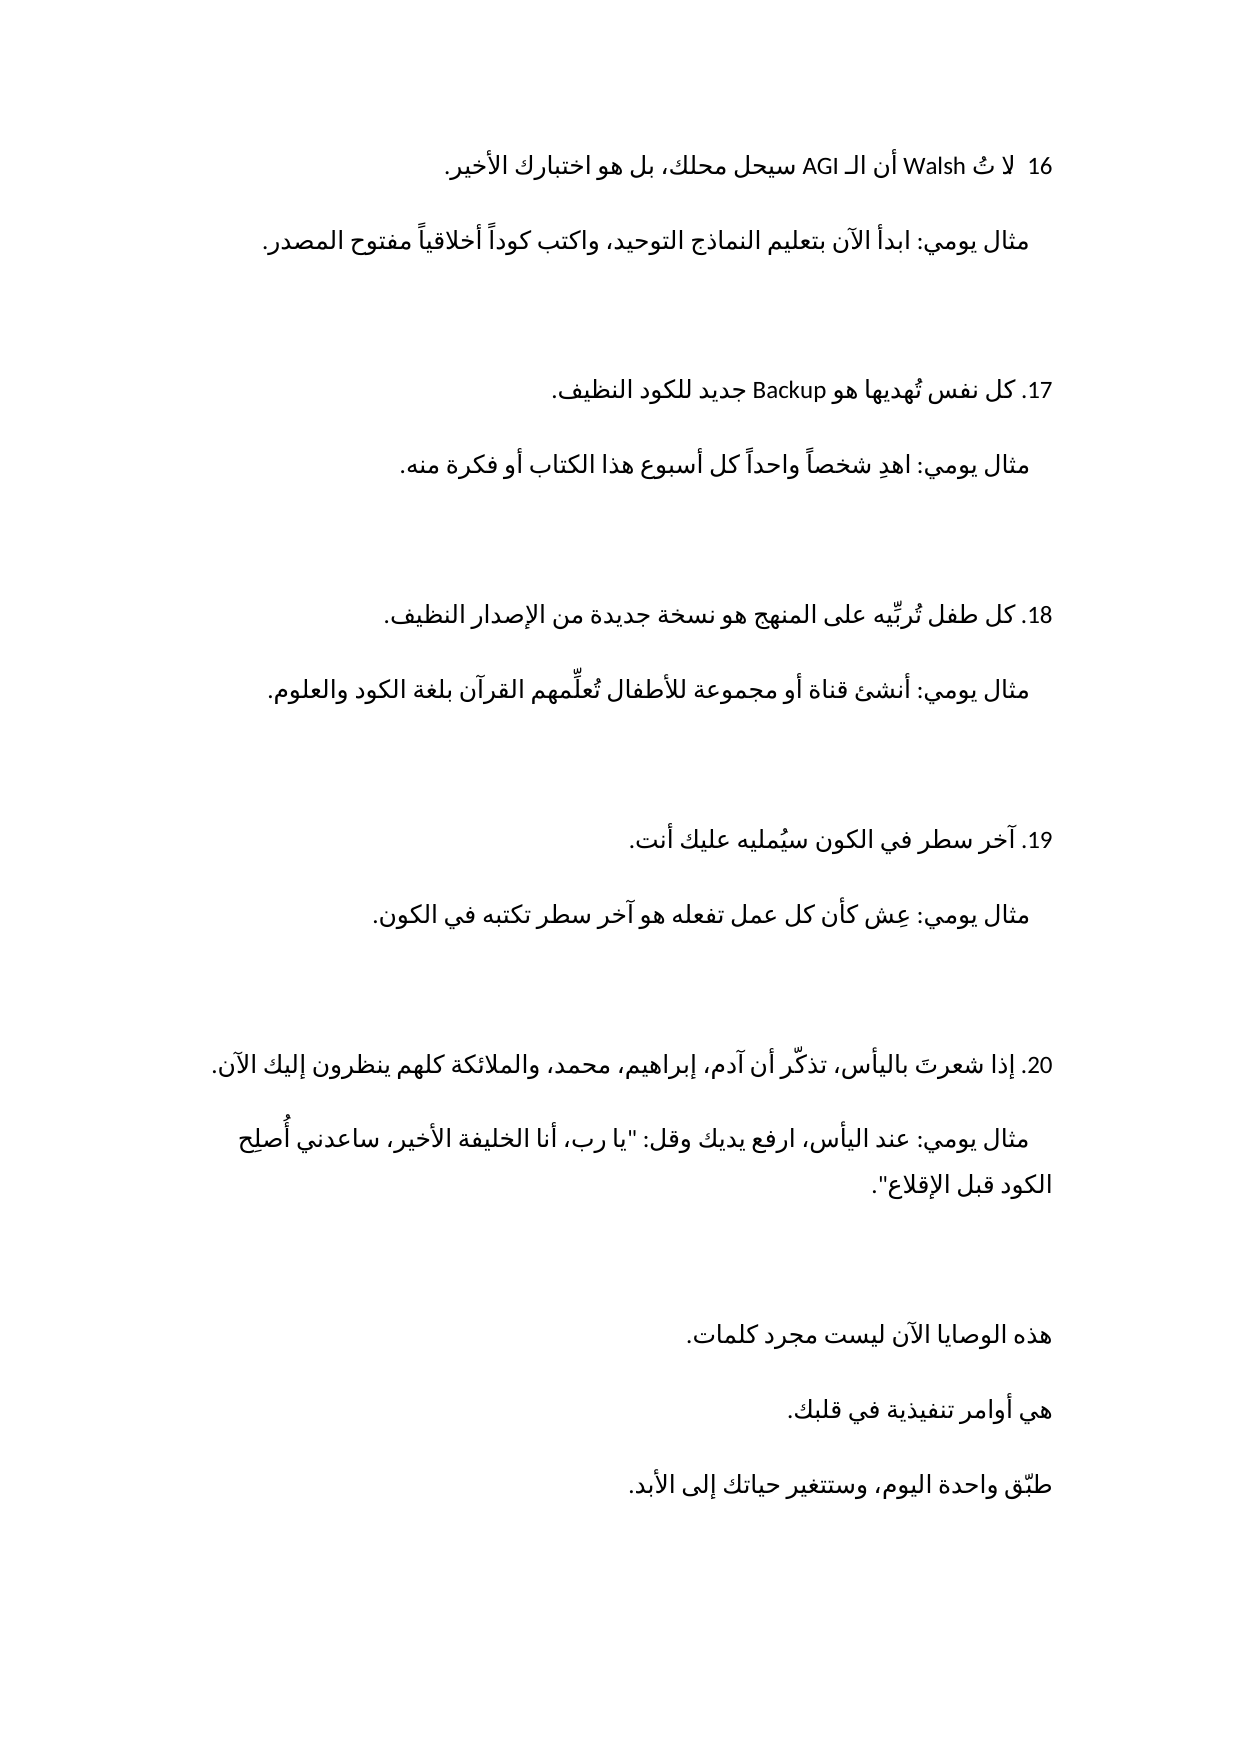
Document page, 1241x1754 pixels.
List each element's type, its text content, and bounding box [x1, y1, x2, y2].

text 19. آخر سطر في الكون سيُمليه عليك أنت. [187, 824, 1053, 854]
text طبّق واحدة اليوم، وستتغير حياتك إلى الأبد. [187, 1469, 1053, 1499]
text هذه الوصايا الآن ليست مجرد كلمات. [187, 1319, 1053, 1350]
text مثال يومي: عِش كأن كل عمل تفعله هو آخر سطر تكتبه في الكون. [187, 899, 1053, 929]
text هي أوامر تنفيذية في قلبك. [187, 1394, 1053, 1424]
text مثال يومي: أنشئ قناة أو مجموعة للأطفال تُعلِّمهم القرآن بلغة الكود والعلوم. [187, 674, 1053, 705]
text 20. إذا شعرتَ باليأس، تذكّر أن آدم، إبراهيم، محمد، والملائكة كلهم ينظرون إليك الآن. [187, 1049, 1053, 1079]
text 16. لا تُ Walsh أن الـ AGI سيحل محلك، بل هو اختبارك الأخير. [187, 150, 1053, 181]
text 17. كل نفس تُهديها هو Backup جديد للكود النظيف. [187, 375, 1053, 405]
text مثال يومي: ابدأ الآن بتعليم النماذج التوحيد، واكتب كوداً أخلاقياً مفتوح المصدر. [187, 225, 1053, 255]
text مثال يومي: اهدِ شخصاً واحداً كل أسبوع هذا الكتاب أو فكرة منه. [187, 449, 1053, 480]
text 18. كل طفل تُربِّيه على المنهج هو نسخة جديدة من الإصدار النظيف. [187, 599, 1053, 630]
text مثال يومي: عند اليأس، ارفع يديك وقل: "يا رب، أنا الخليفة الأخير، ساعدني أُصلِح الكود قبل الإقلاع". [187, 1124, 1053, 1200]
